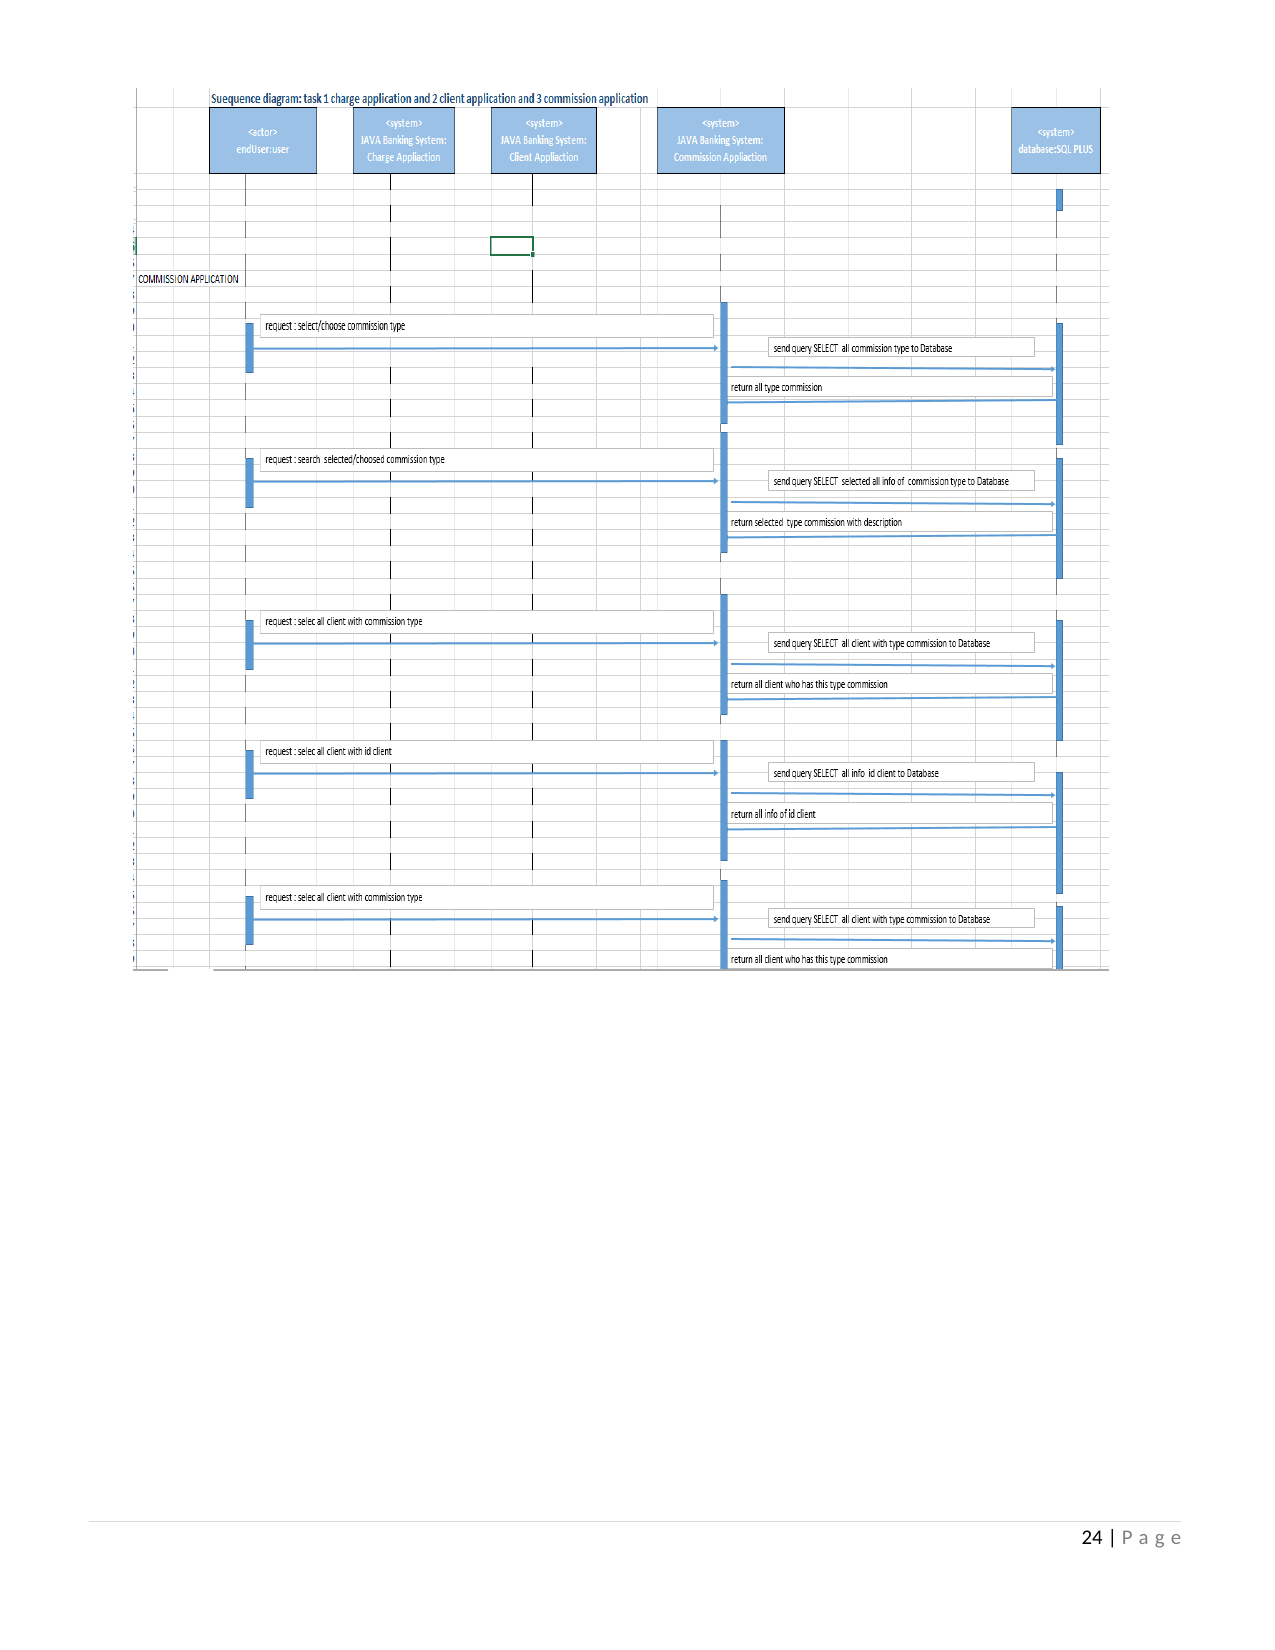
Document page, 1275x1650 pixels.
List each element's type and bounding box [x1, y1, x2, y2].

picture [133, 88, 1109, 971]
